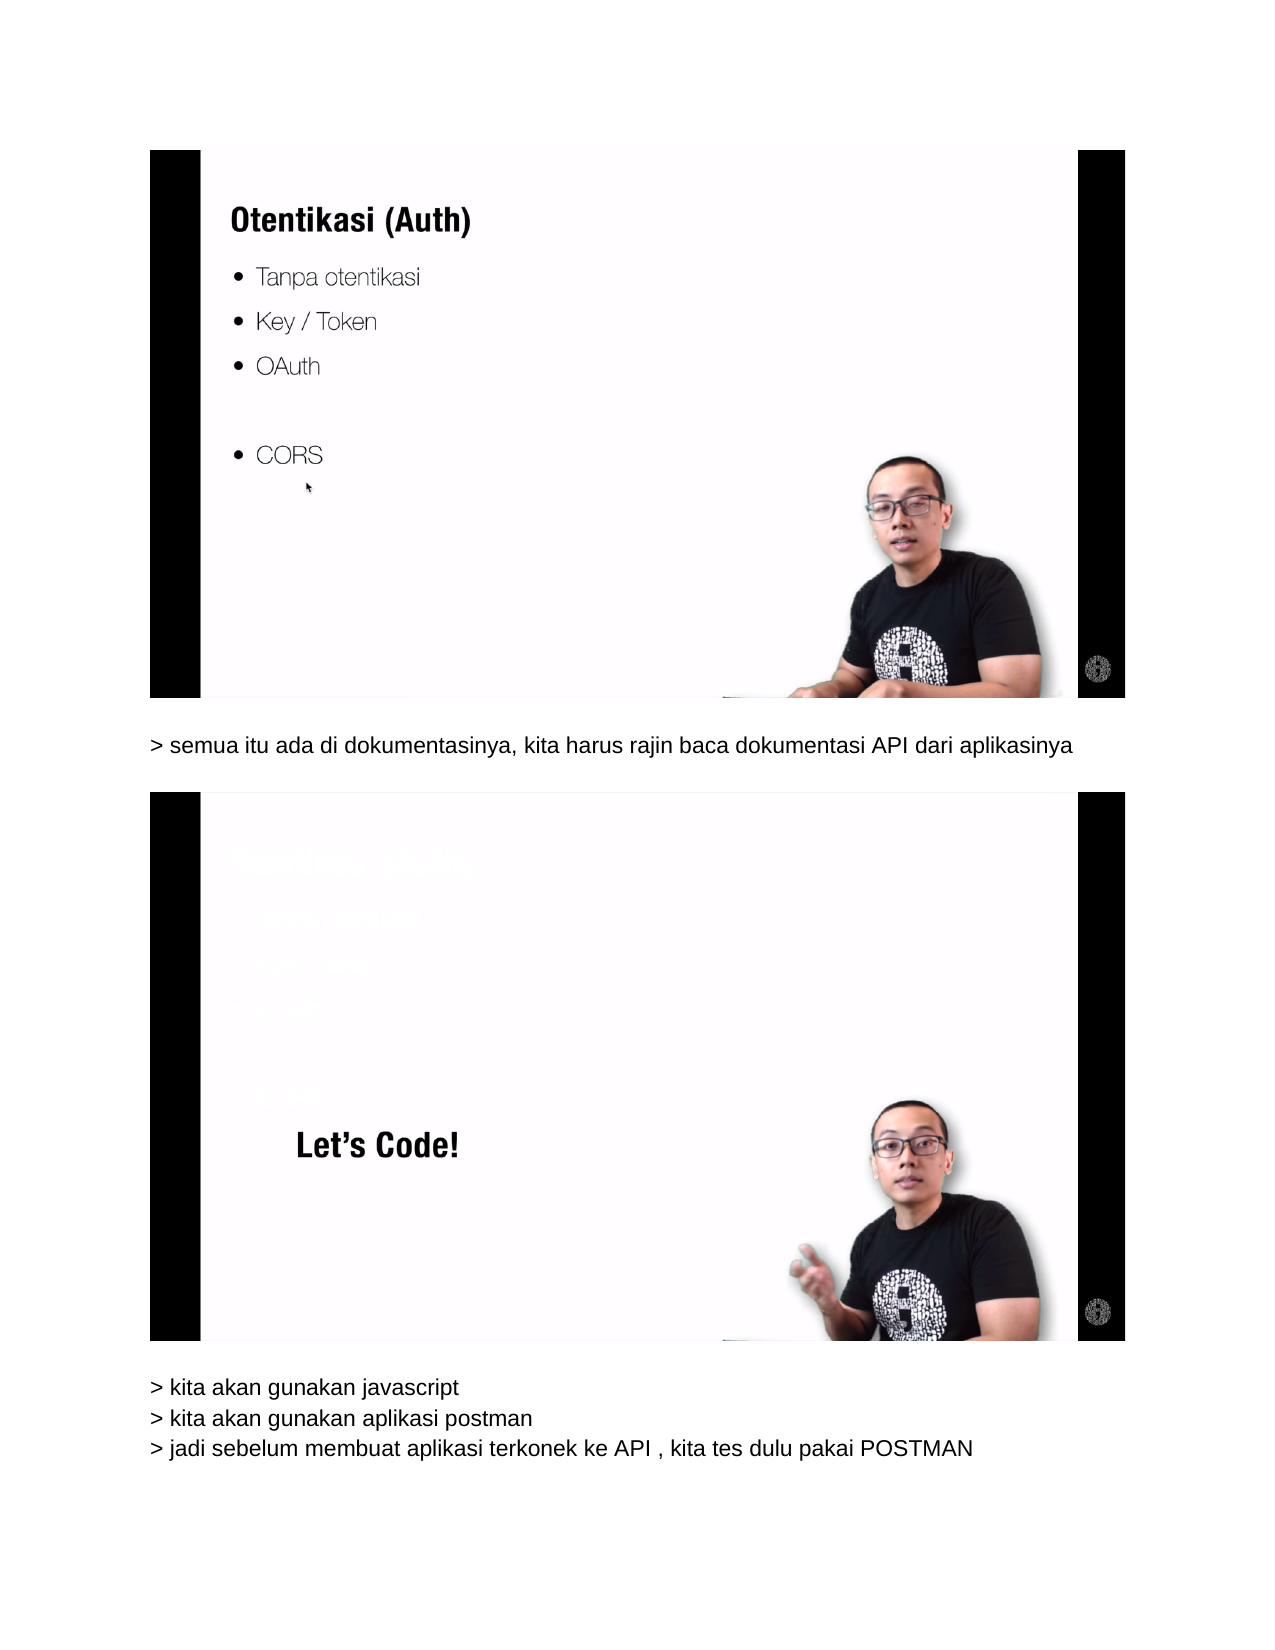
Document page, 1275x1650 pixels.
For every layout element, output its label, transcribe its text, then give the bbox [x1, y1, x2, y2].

text > kita akan gunakan javascript [150, 1374, 1125, 1401]
text > jadi sebelum membuat aplikasi terkonek ke API , kita tes dulu pakai POSTMAN [150, 1435, 1125, 1461]
text > semua itu ada di dokumentasinya, kita harus rajin baca dokumentasi API dari aplikasinya [150, 732, 1125, 758]
picture [150, 150, 1125, 698]
text > kita akan gunakan aplikasi postman [150, 1404, 1125, 1431]
picture [150, 792, 1125, 1341]
